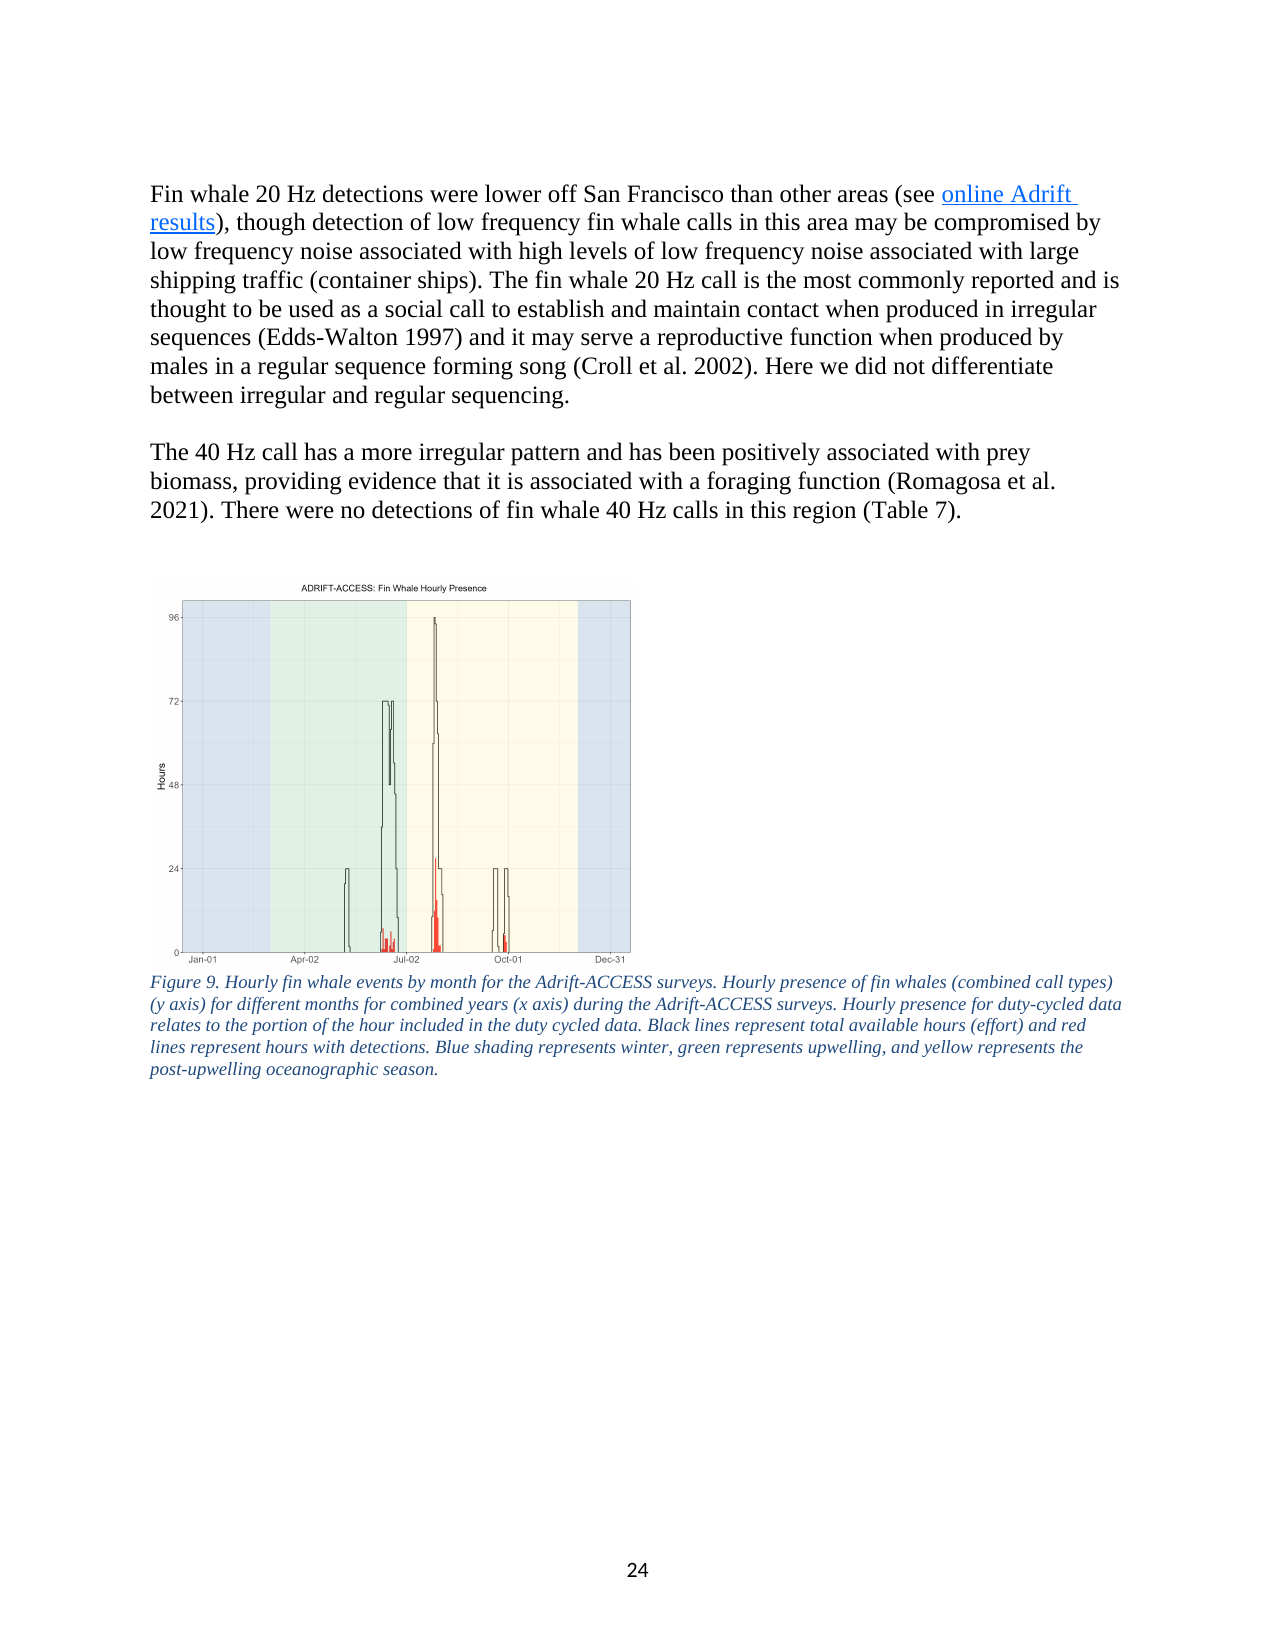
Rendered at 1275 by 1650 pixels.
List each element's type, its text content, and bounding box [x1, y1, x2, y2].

text The 40 Hz call has a more irregular pattern and has been positively associated with prey biomass, providing evidence that it is associated with a foraging function (Romagosa et al. 2021). There were no detections of fin whale 40 Hz calls in this region (Table 7). [150, 437, 1125, 524]
picture [150, 581, 638, 972]
text Fin whale 20 Hz detections were lower off San Francisco than other areas (see online Adrift results), though detection of low frequency fin whale calls in this area may be compromised by low frequency noise associated with high levels of low frequency noise associated with large shipping traffic (container ships). The fin whale 20 Hz call is the most commonly reported and is thought to be used as a social call to establish and maintain contact when produced in irregular sequences (Edds-Walton 1997) and it may serve a reproductive function when produced by males in a regular sequence forming song (Croll et al. 2002). Here we did not differentiate between irregular and regular sequencing. [150, 179, 1125, 409]
